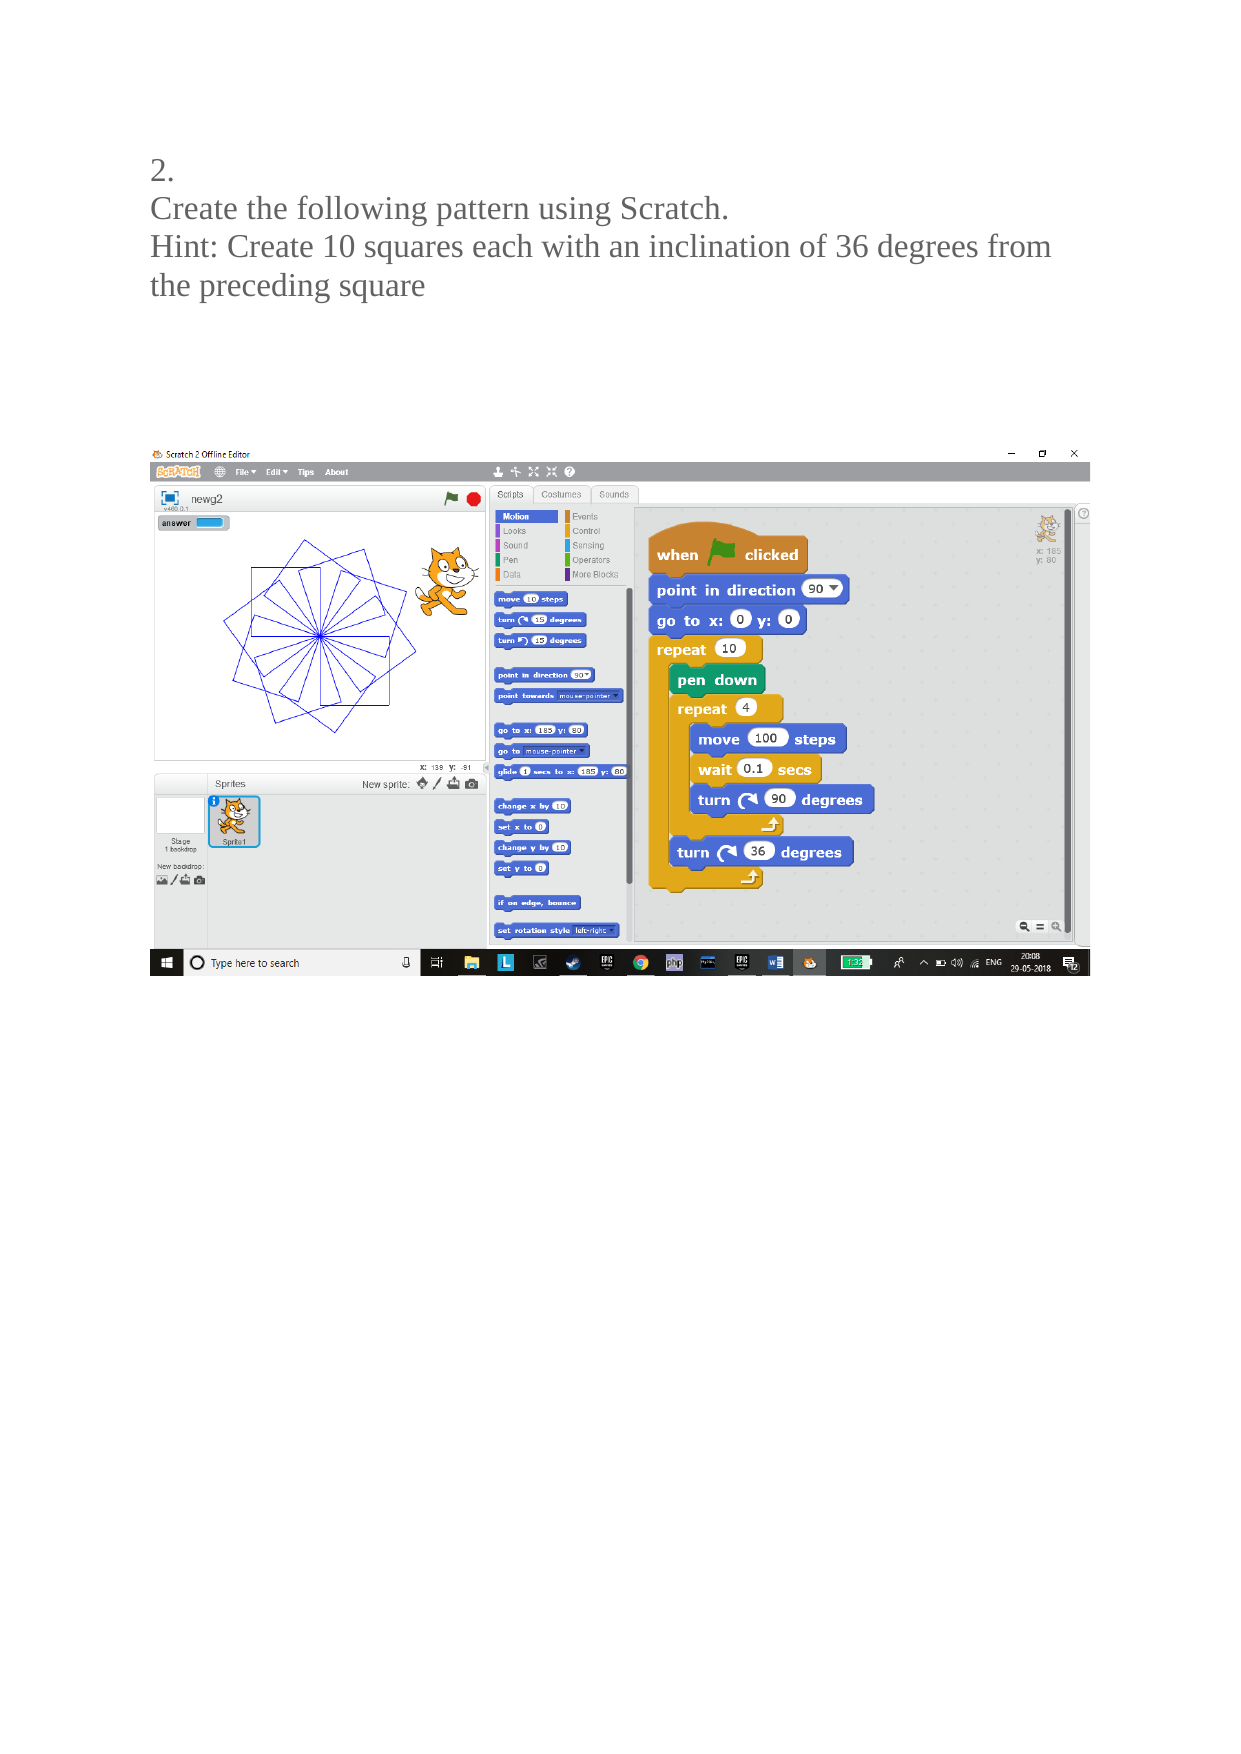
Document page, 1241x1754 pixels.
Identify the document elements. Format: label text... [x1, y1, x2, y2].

text Create the following pattern using Scratch. [150, 188, 1090, 227]
text Hint: Create 10 squares each with an inclination of 36 degrees from the preceding square [150, 227, 1090, 303]
picture [150, 446, 1091, 976]
text 2. [150, 150, 1090, 188]
